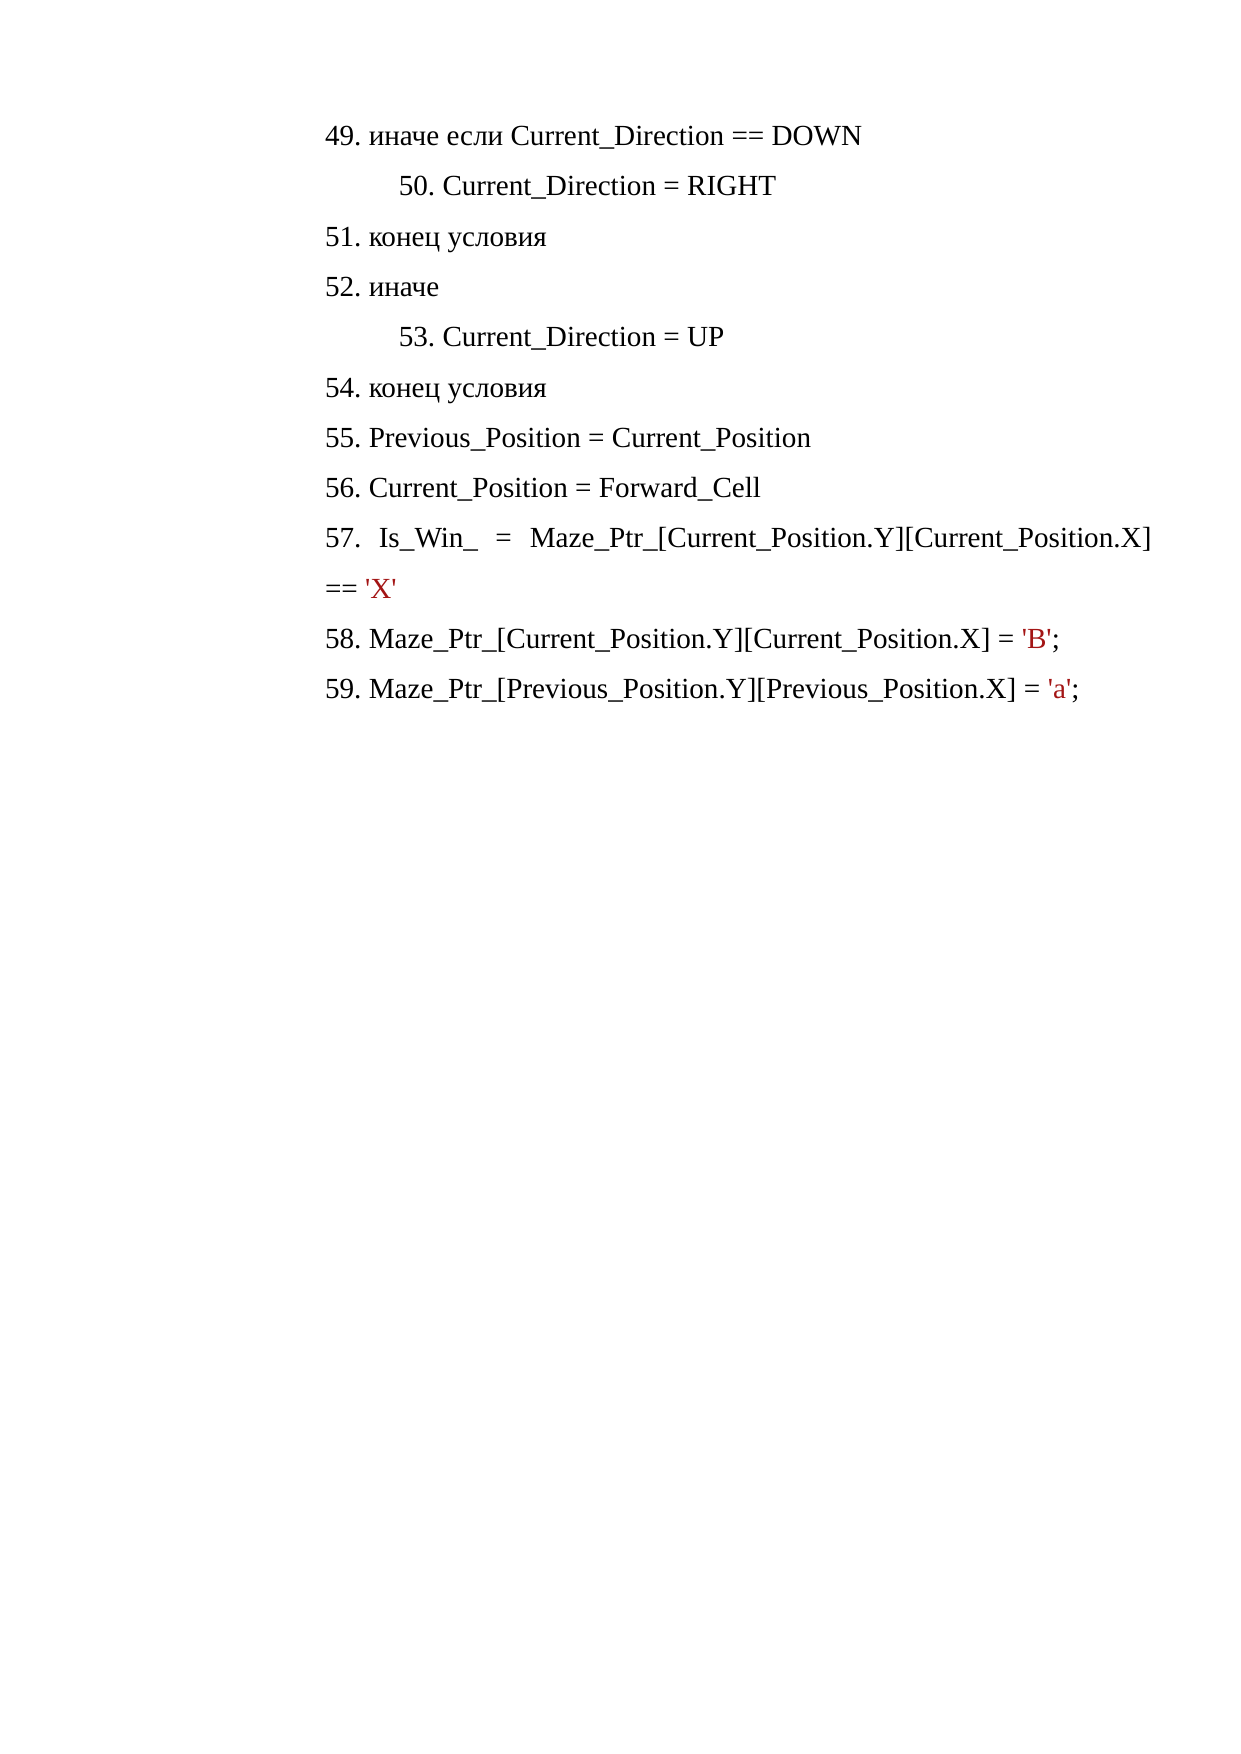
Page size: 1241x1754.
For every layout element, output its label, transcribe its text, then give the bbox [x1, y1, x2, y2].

list 49. иначе если Current_Direction == DOWN [325, 118, 1152, 152]
list 55. Previous_Position = Current_Position [325, 420, 1152, 453]
list 58. Maze_Ptr_[Current_Position.Y][Current_Position.X] = 'B'; [325, 621, 1152, 655]
list 57. Is_Win_ = Maze_Ptr_[Current_Position.Y][Current_Position.X] == 'X' [325, 521, 1152, 604]
list 51. конец условия [325, 219, 1152, 252]
list 52. иначе [325, 269, 1152, 303]
list 59. Maze_Ptr_[Previous_Position.Y][Previous_Position.X] = 'a'; [325, 672, 1152, 705]
list 53. Current_Direction = UP [325, 319, 1152, 353]
list 50. Current_Direction = RIGHT [325, 168, 1152, 202]
list 54. конец условия [325, 370, 1152, 403]
list 56. Current_Position = Forward_Cell [325, 470, 1152, 504]
